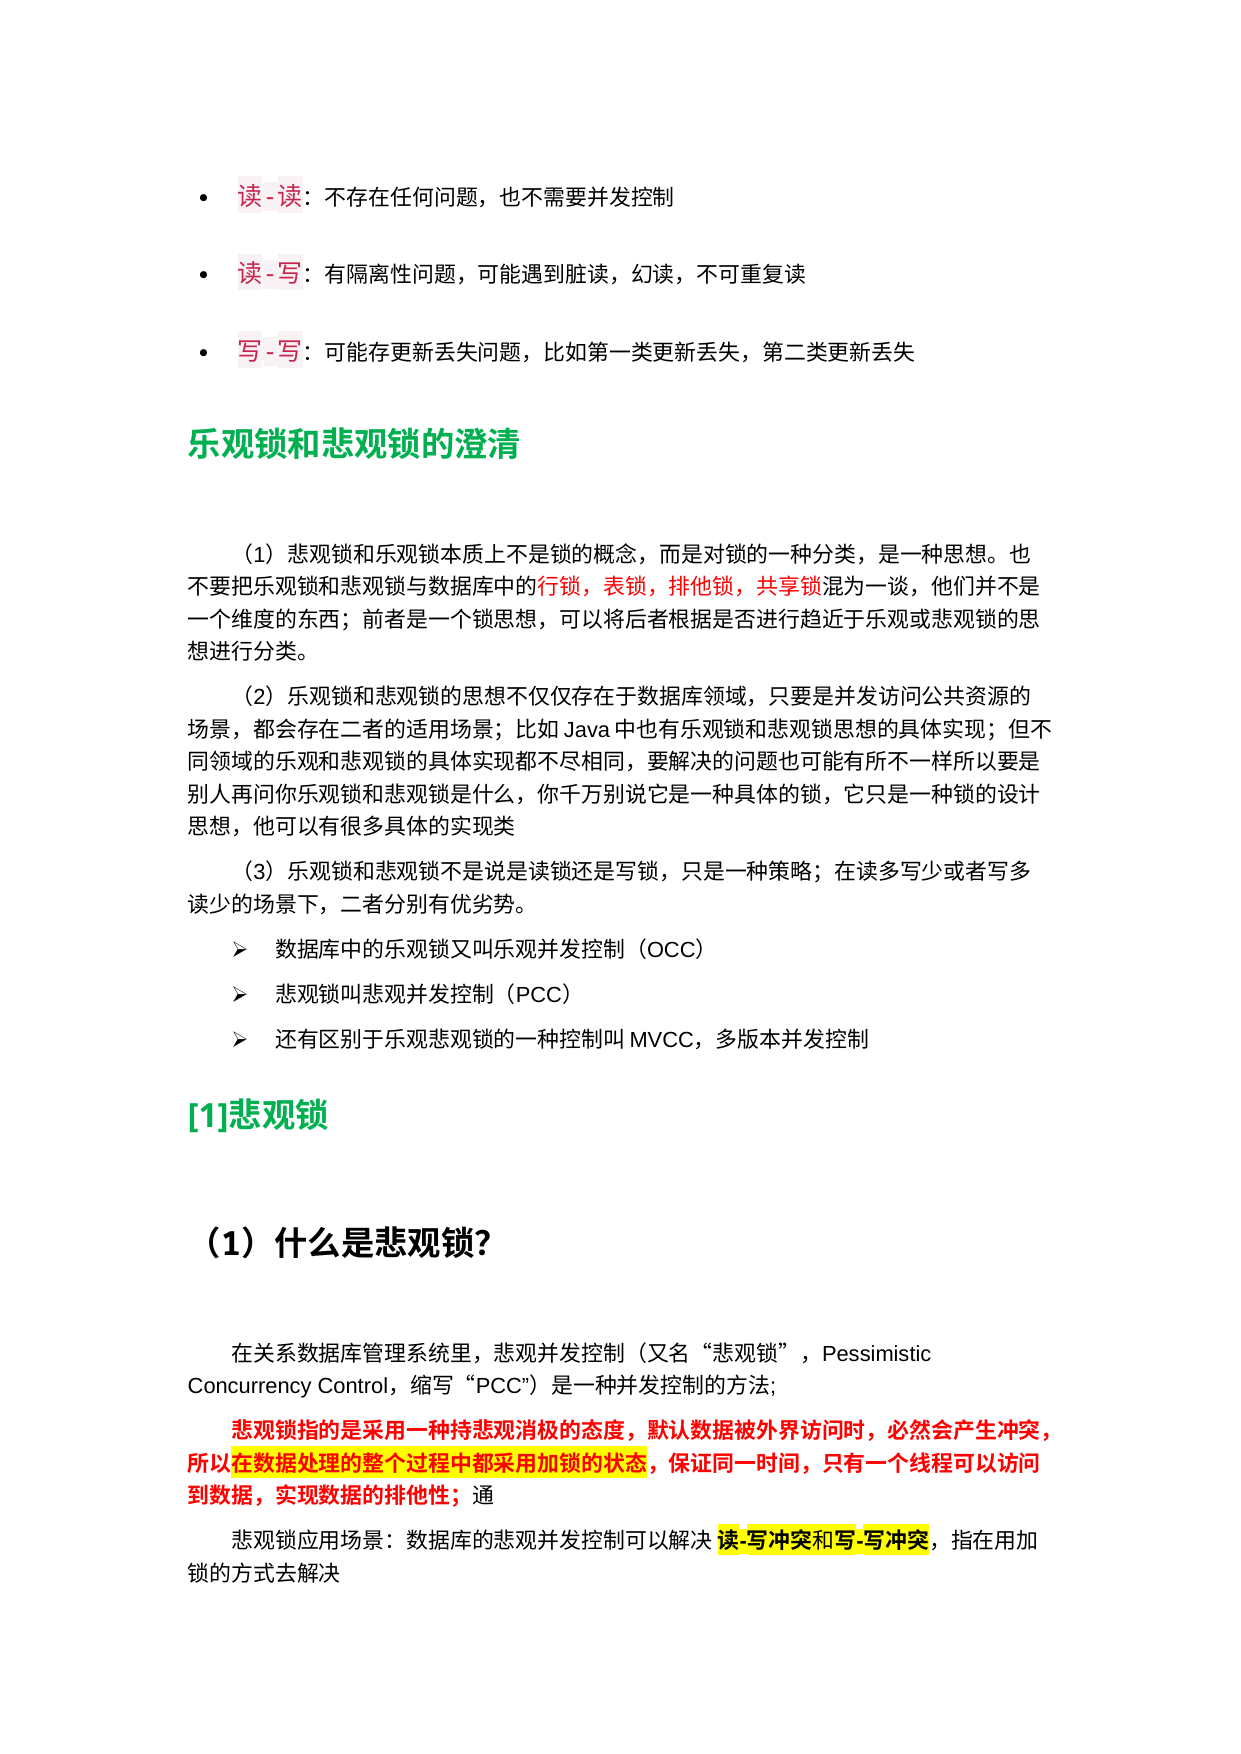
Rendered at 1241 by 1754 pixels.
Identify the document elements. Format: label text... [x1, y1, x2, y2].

list 还有区别于乐观悲观锁的一种控制叫MVCC，多版本并发控制 [231, 1021, 1053, 1054]
subtitle （1）什么是悲观锁？ [187, 1208, 1053, 1273]
subtitle 乐观锁和悲观锁的澄清 [187, 409, 1053, 474]
subtitle [1]悲观锁 [187, 1081, 1053, 1146]
list 数据库中的乐观锁又叫乐观并发控制（OCC） [231, 931, 1053, 964]
list 悲观锁叫悲观并发控制（PCC） [231, 976, 1053, 1009]
text （1）悲观锁和乐观锁本质上不是锁的概念，而是对锁的一种分类，是一种思想。也不要把乐观锁和悲观锁与数据库中的行锁，表锁，排他锁，共享锁混为一谈，他们并不是一个维度的东西；前者是一个锁思想，可以将后者根据是否进行趋近于乐观或悲观锁的思想进行分类。 [187, 536, 1053, 666]
text 悲观锁指的是采用一种持悲观消极的态度，默认数据被外界访问时，必然会产生冲突，所以在数据处理的整个过程中都采用加锁的状态，保证同一时间，只有一个线程可以访问到数据，实现数据的排他性；通 [187, 1413, 1053, 1511]
text （2）乐观锁和悲观锁的思想不仅仅存在于数据库领域，只要是并发访问公共资源的场景，都会存在二者的适用场景；比如Java中也有乐观锁和悲观锁思想的具体实现；但不同领域的乐观和悲观锁的具体实现都不尽相同，要解决的问题也可能有所不一样所以要是别人再问你乐观锁和悲观锁是什么，你千万别说它是一种具体的锁，它只是一种锁的设计思想，他可以有很多具体的实现类 [187, 679, 1053, 841]
list 读-写：有隔离性问题，可能遇到脏读，幻读，不可重复读 [200, 239, 1053, 304]
text （3）乐观锁和悲观锁不是说是读锁还是写锁，只是一种策略；在读多写少或者写多读少的场景下，二者分别有优劣势。 [187, 854, 1053, 919]
list 写-写：可能存更新丢失问题，比如第一类更新丢失，第二类更新丢失 [200, 317, 1053, 382]
text 悲观锁应用场景：数据库的悲观并发控制可以解决 读-写冲突和写-写冲突，指在用加锁的方式去解决 [187, 1523, 1053, 1588]
text 在关系数据库管理系统里，悲观并发控制（又名“悲观锁”，Pessimistic Concurrency Control，缩写“PCC”）是一种并发控制的方法; [187, 1336, 1053, 1401]
list 读-读：不存在任何问题，也不需要并发控制 [200, 162, 1053, 227]
